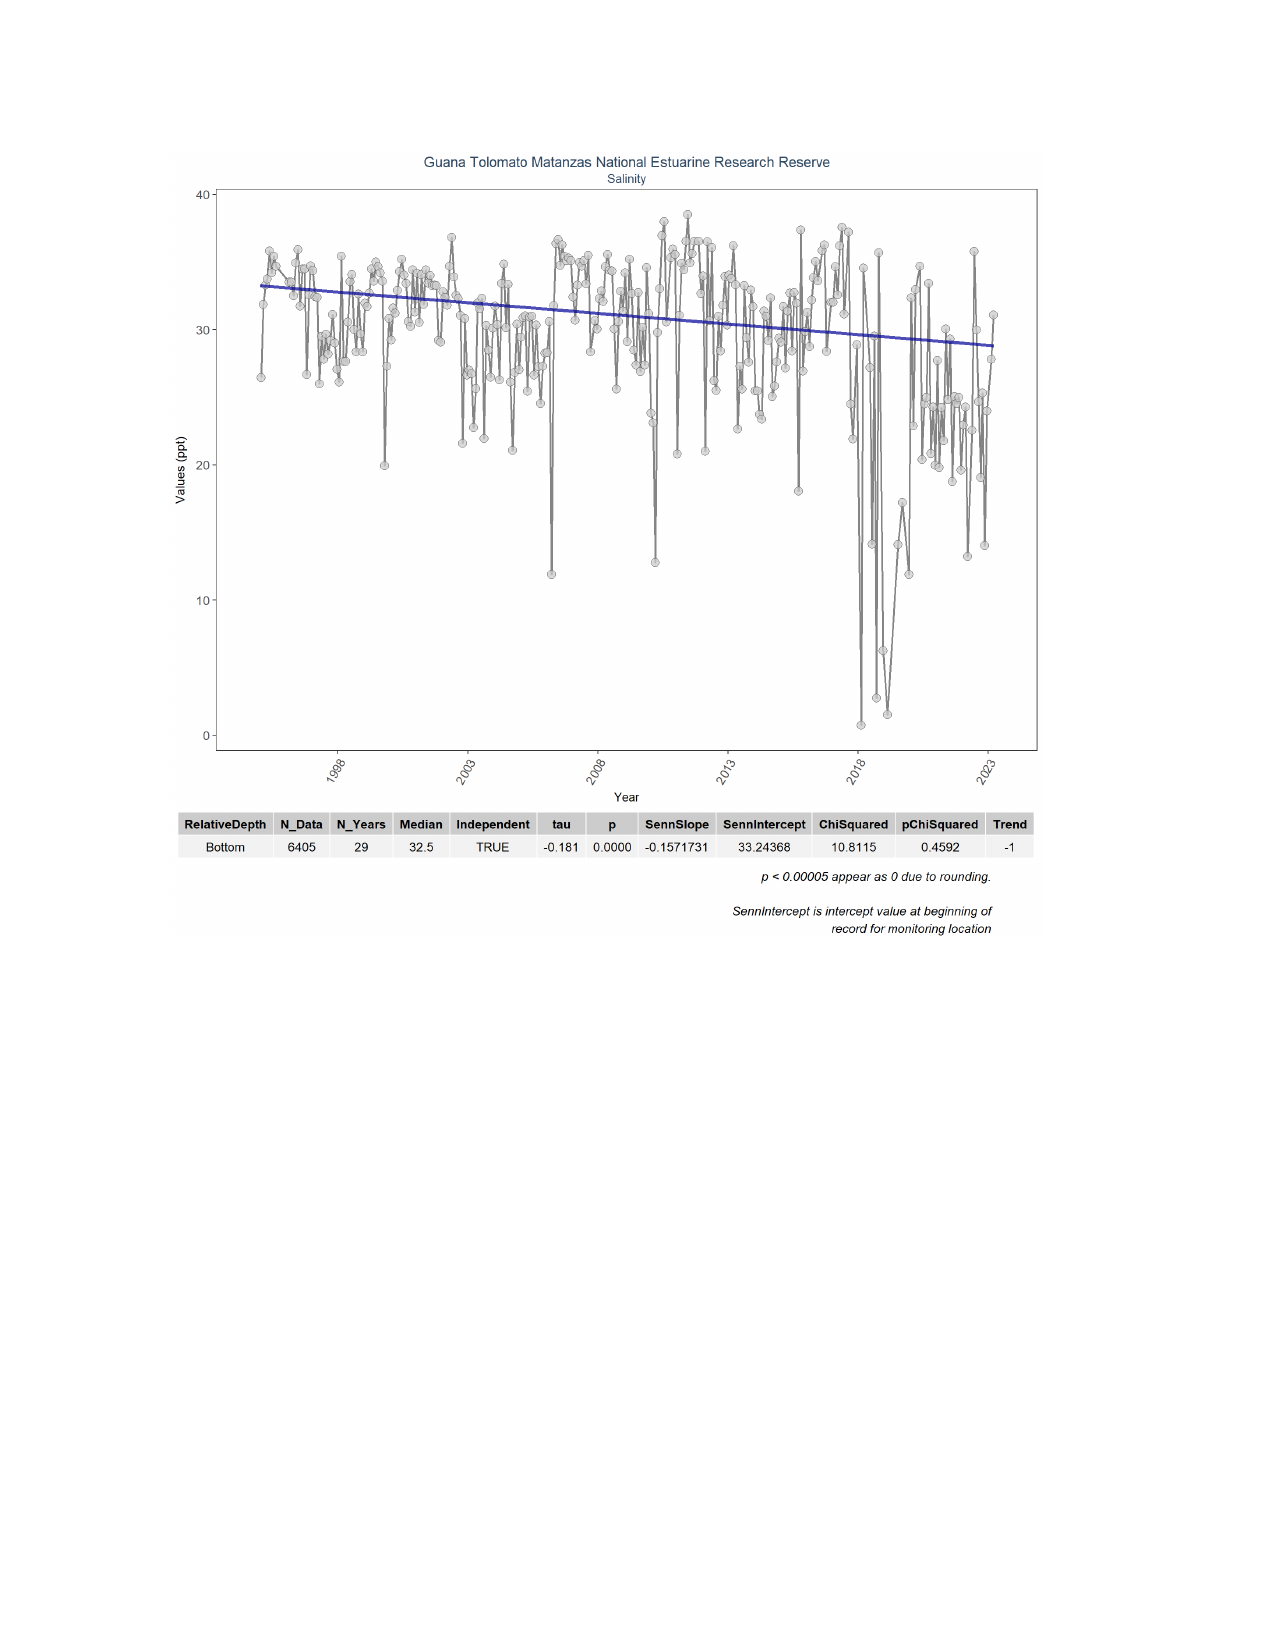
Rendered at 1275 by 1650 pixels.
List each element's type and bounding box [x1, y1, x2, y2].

picture [168, 150, 1044, 938]
